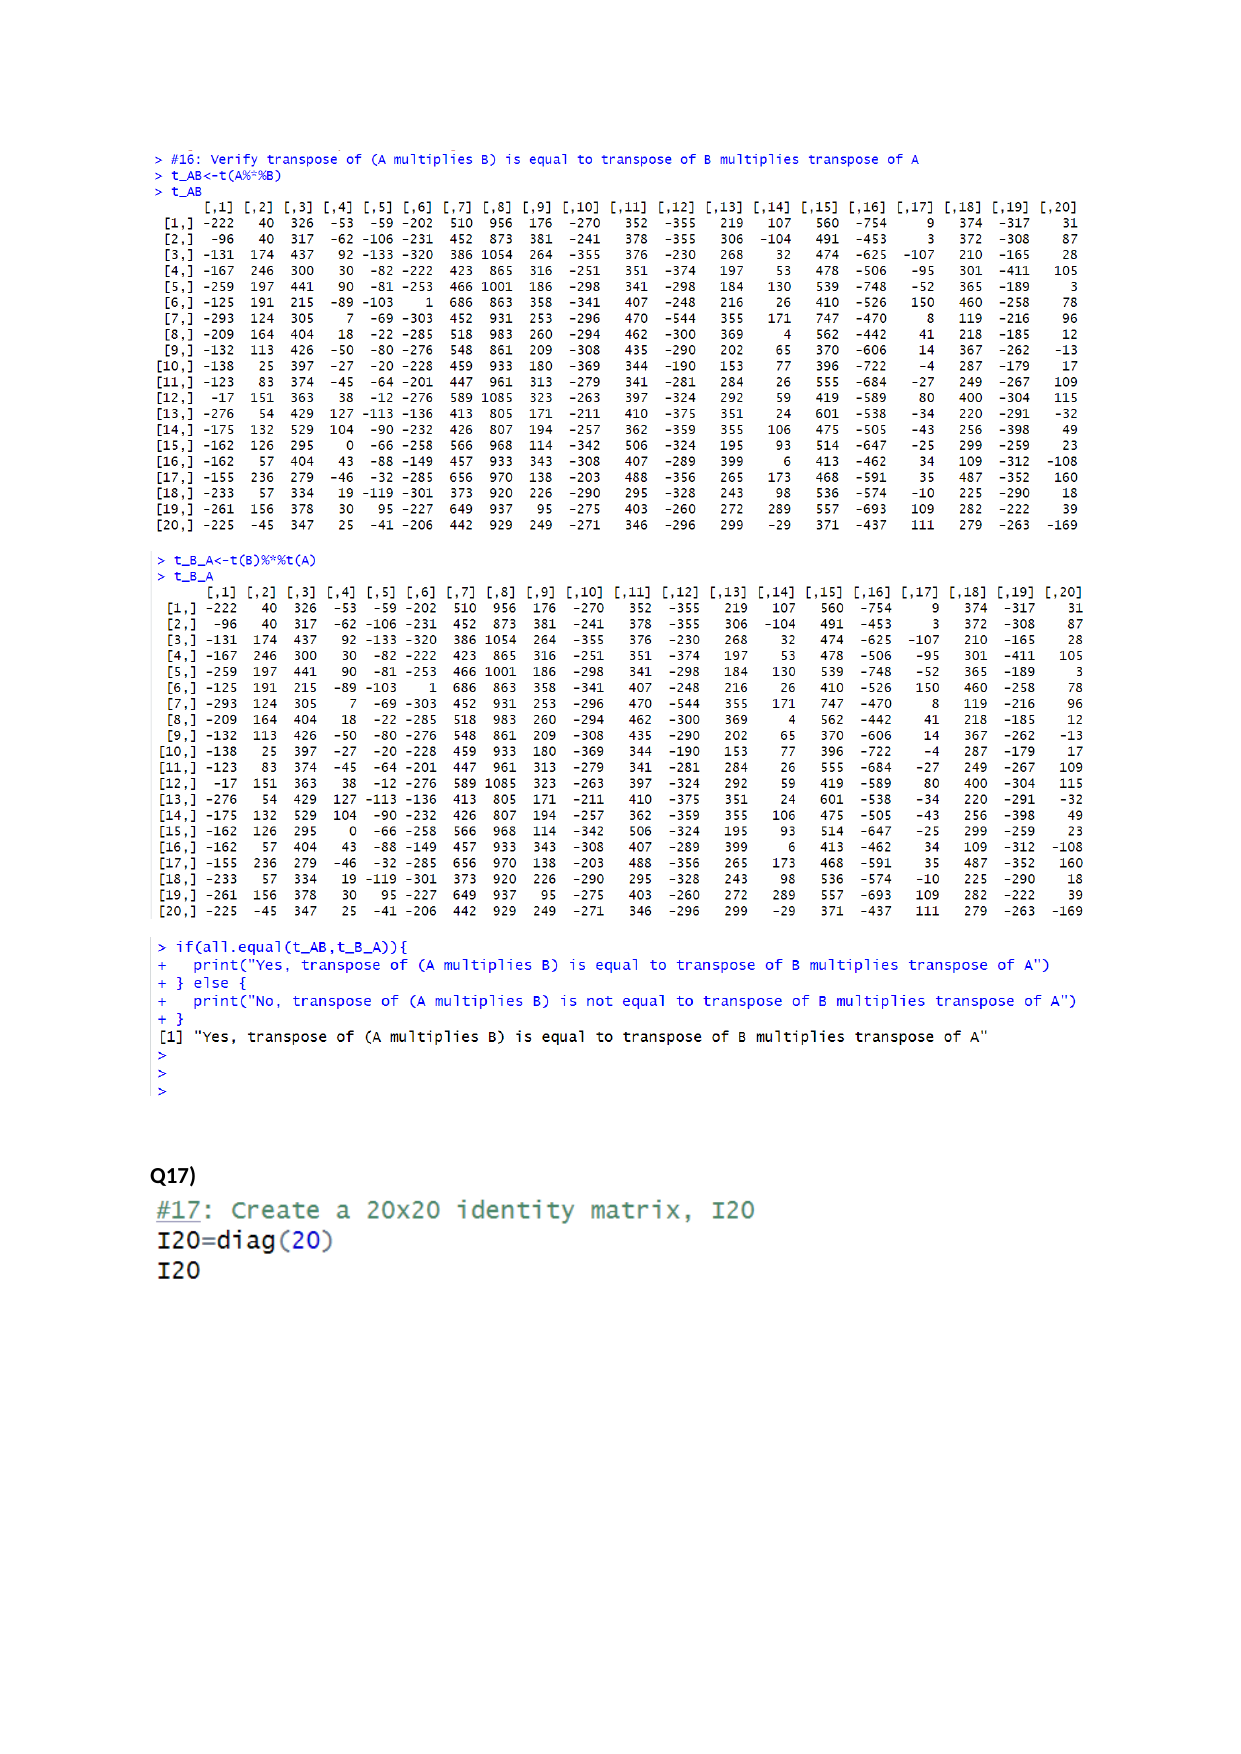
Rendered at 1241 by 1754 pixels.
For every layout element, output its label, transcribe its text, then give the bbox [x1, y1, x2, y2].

picture [150, 937, 1091, 1096]
text Q17) [150, 1161, 1090, 1191]
picture [150, 1191, 1091, 1299]
picture [150, 150, 1091, 533]
picture [150, 551, 1091, 919]
